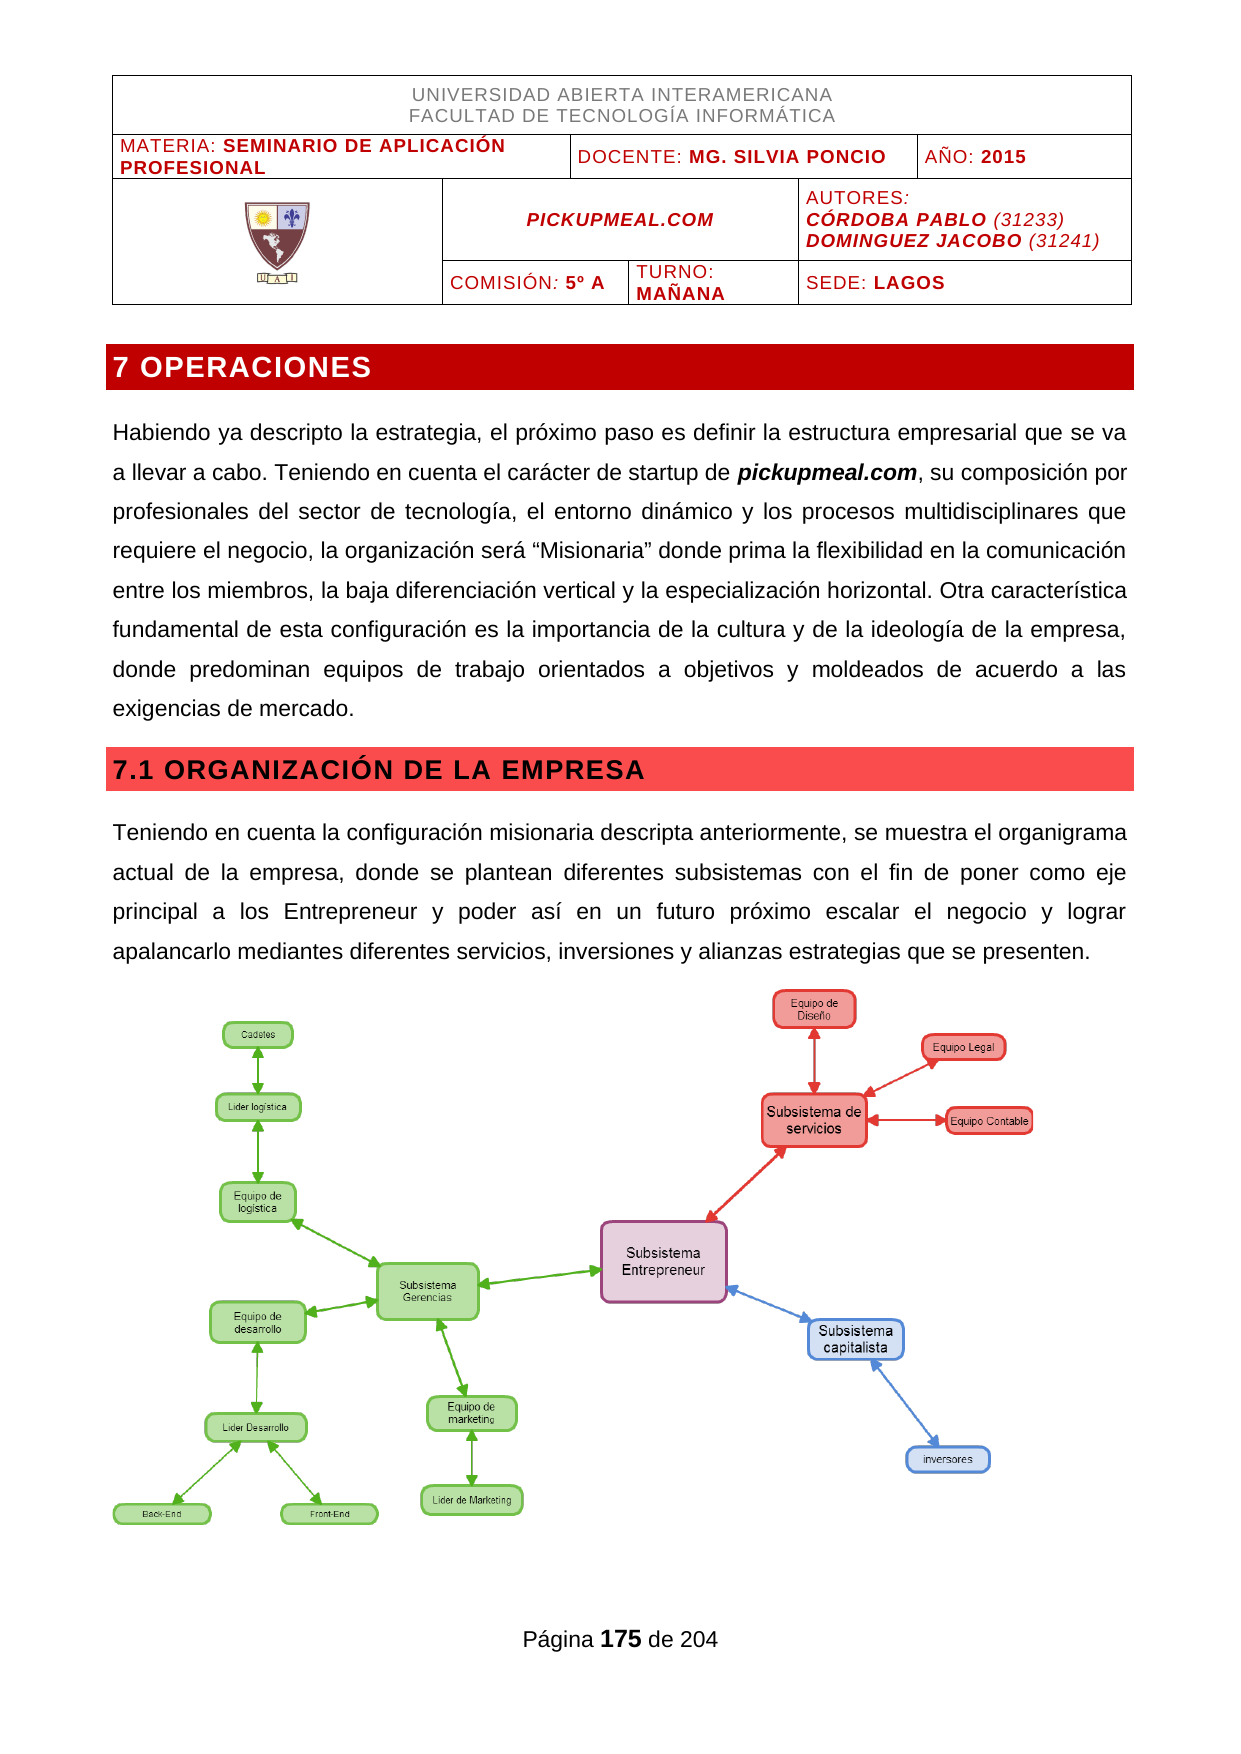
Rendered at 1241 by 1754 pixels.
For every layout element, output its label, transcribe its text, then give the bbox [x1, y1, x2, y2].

picture [230, 196, 325, 287]
subtitle 7 Operaciones [113, 350, 1128, 383]
subtitle 7.1 Organización de la Empresa [113, 754, 1128, 785]
text Teniendo en cuenta la configuración misionaria descripta anteriormente, se muestra el organigrama actual de la empresa, donde se plantean diferentes subsistemas con el fin de poner como eje principal a los Entrepreneur y poder así en un futuro próximo escalar el negocio y lograr apalancarlo mediantes diferentes servicios, inversiones y alianzas estrategias que se presenten. [112, 819, 1128, 964]
text Habiendo ya descripto la estrategia, el próximo paso es definir la estructura empresarial que se va a llevar a cabo. Teniendo en cuenta el carácter de startup de pickupmeal.com, su composición por profesionales del sector de tecnología, el entorno dinámico y los procesos multidisciplinares que requiere el negocio, la organización será “Misionaria” donde prima la flexibilidad en la comunicación entre los miembros, la baja diferenciación vertical y la especialización horizontal. Otra característica fundamental de esta configuración es la importancia de la cultura y de la ideología de la empresa, donde predominan equipos de trabajo orientados a objetivos y moldeados de acuerdo a las exigencias de mercado. [112, 419, 1128, 722]
picture [112, 989, 1034, 1525]
